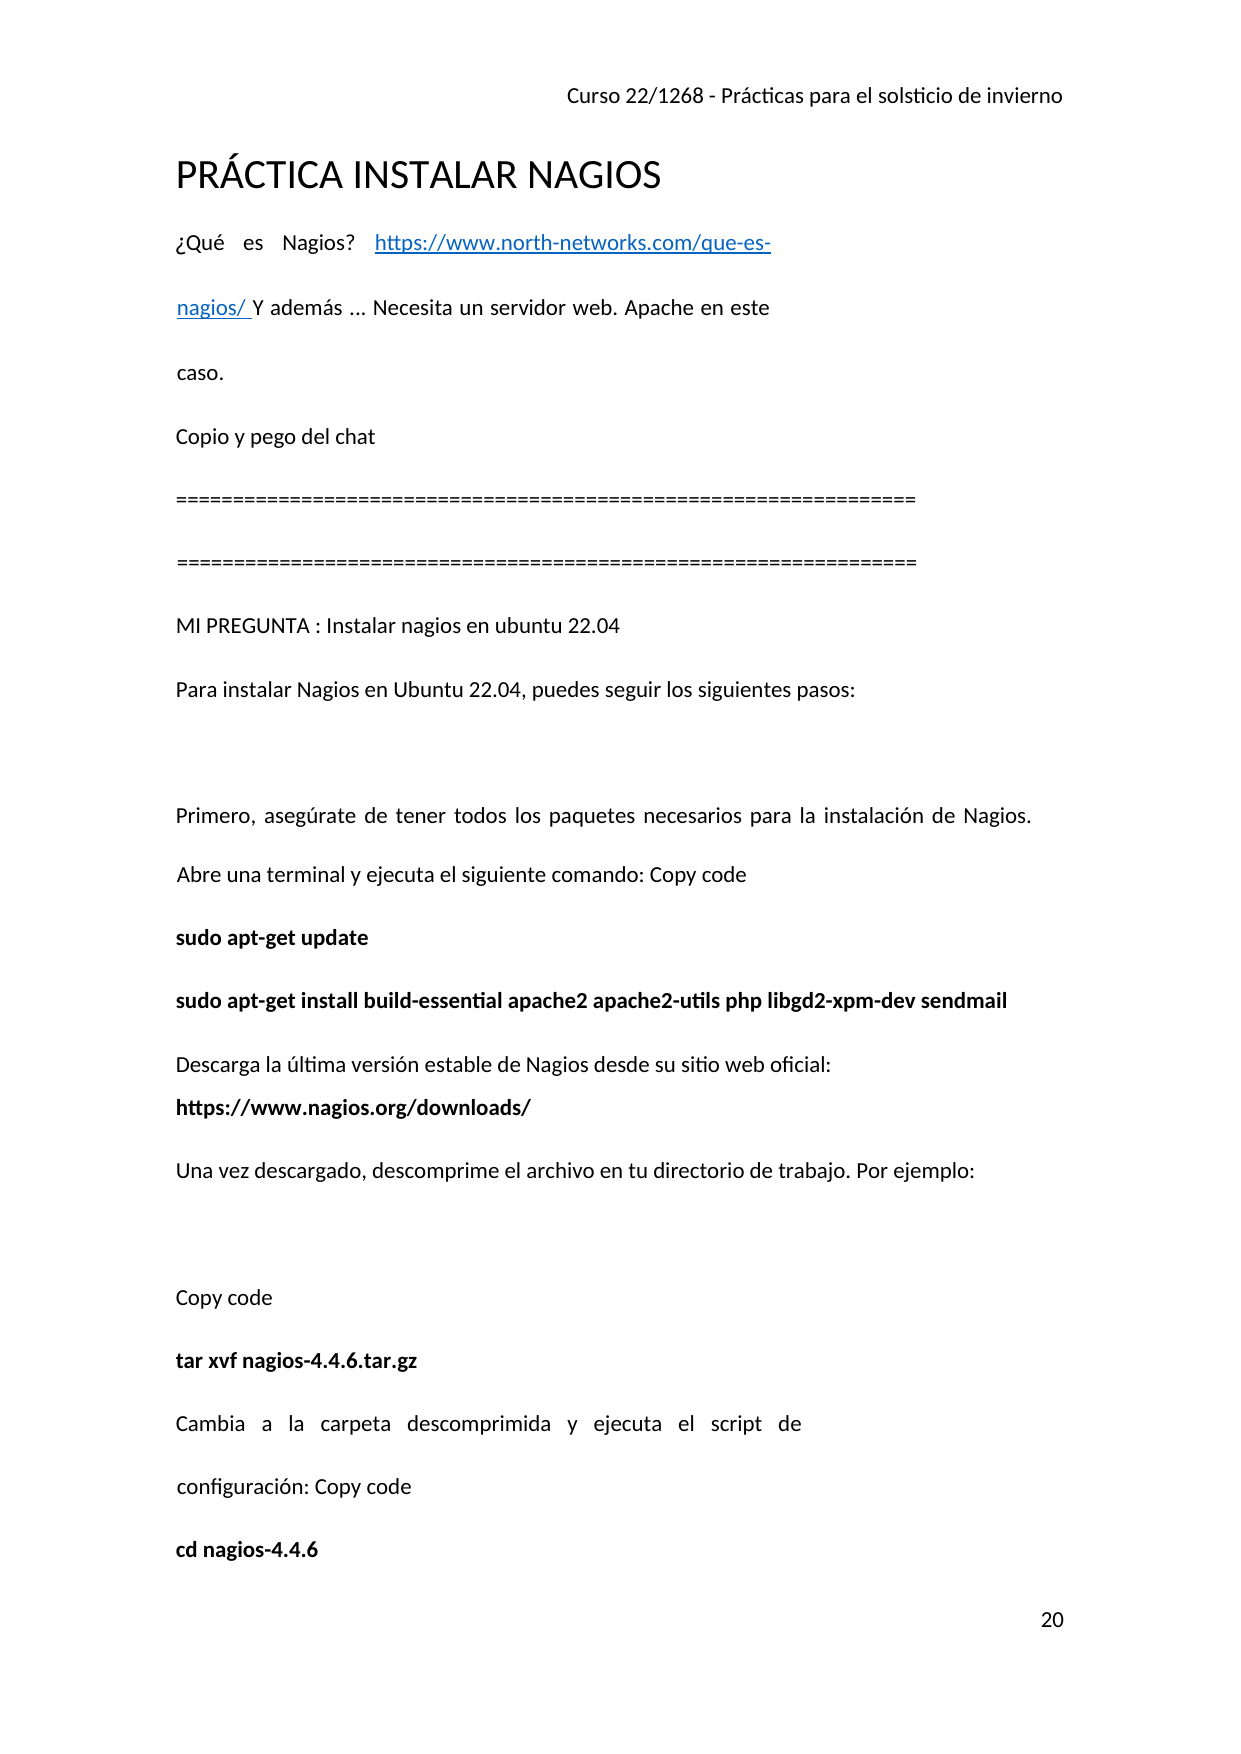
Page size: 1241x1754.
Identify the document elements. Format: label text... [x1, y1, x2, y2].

text sudo apt-get update [176, 923, 1033, 951]
text https://www.nagios.org/downloads/ [176, 1093, 1063, 1121]
text sudo apt-get install build-essential apache2 apache2-utils php libgd2-xpm-dev sendmail [176, 987, 1033, 1015]
text tar xvf nagios-4.4.6.tar.gz [176, 1346, 1063, 1374]
text Descarga la última versión estable de Nagios desde su sitio web oficial: [176, 1050, 1063, 1078]
subtitle PRÁCTICA INSTALAR NAGIOS [176, 148, 1063, 198]
text Copio y pego del chat [176, 422, 1063, 450]
text Para instalar Nagios en Ubuntu 22.04, puedes seguir los siguientes pasos: [176, 675, 1063, 703]
text Primero, asegúrate de tener todos los paquetes necesarios para la instalación de Nagios. Abre una terminal y ejecuta el siguiente comando: Copy code [176, 802, 1033, 888]
text MI PREGUNTA : Instalar nagios en ubuntu 22.04 [176, 612, 1063, 639]
text ================================================================= ================================================================= [176, 485, 1063, 576]
text Cambia a la carpeta descomprimida y ejecuta el script de configuración: Copy code [176, 1409, 803, 1500]
text ¿Qué es Nagios? https://www.north-networks.com/que-es-nagios/ Y además ... Necesita un servidor web. Apache en este caso. [176, 226, 771, 386]
text Una vez descargado, descomprime el archivo en tu directorio de trabajo. Por ejemplo: [176, 1156, 1063, 1184]
text cd nagios-4.4.6 [176, 1536, 803, 1563]
text Copy code [176, 1283, 1063, 1311]
